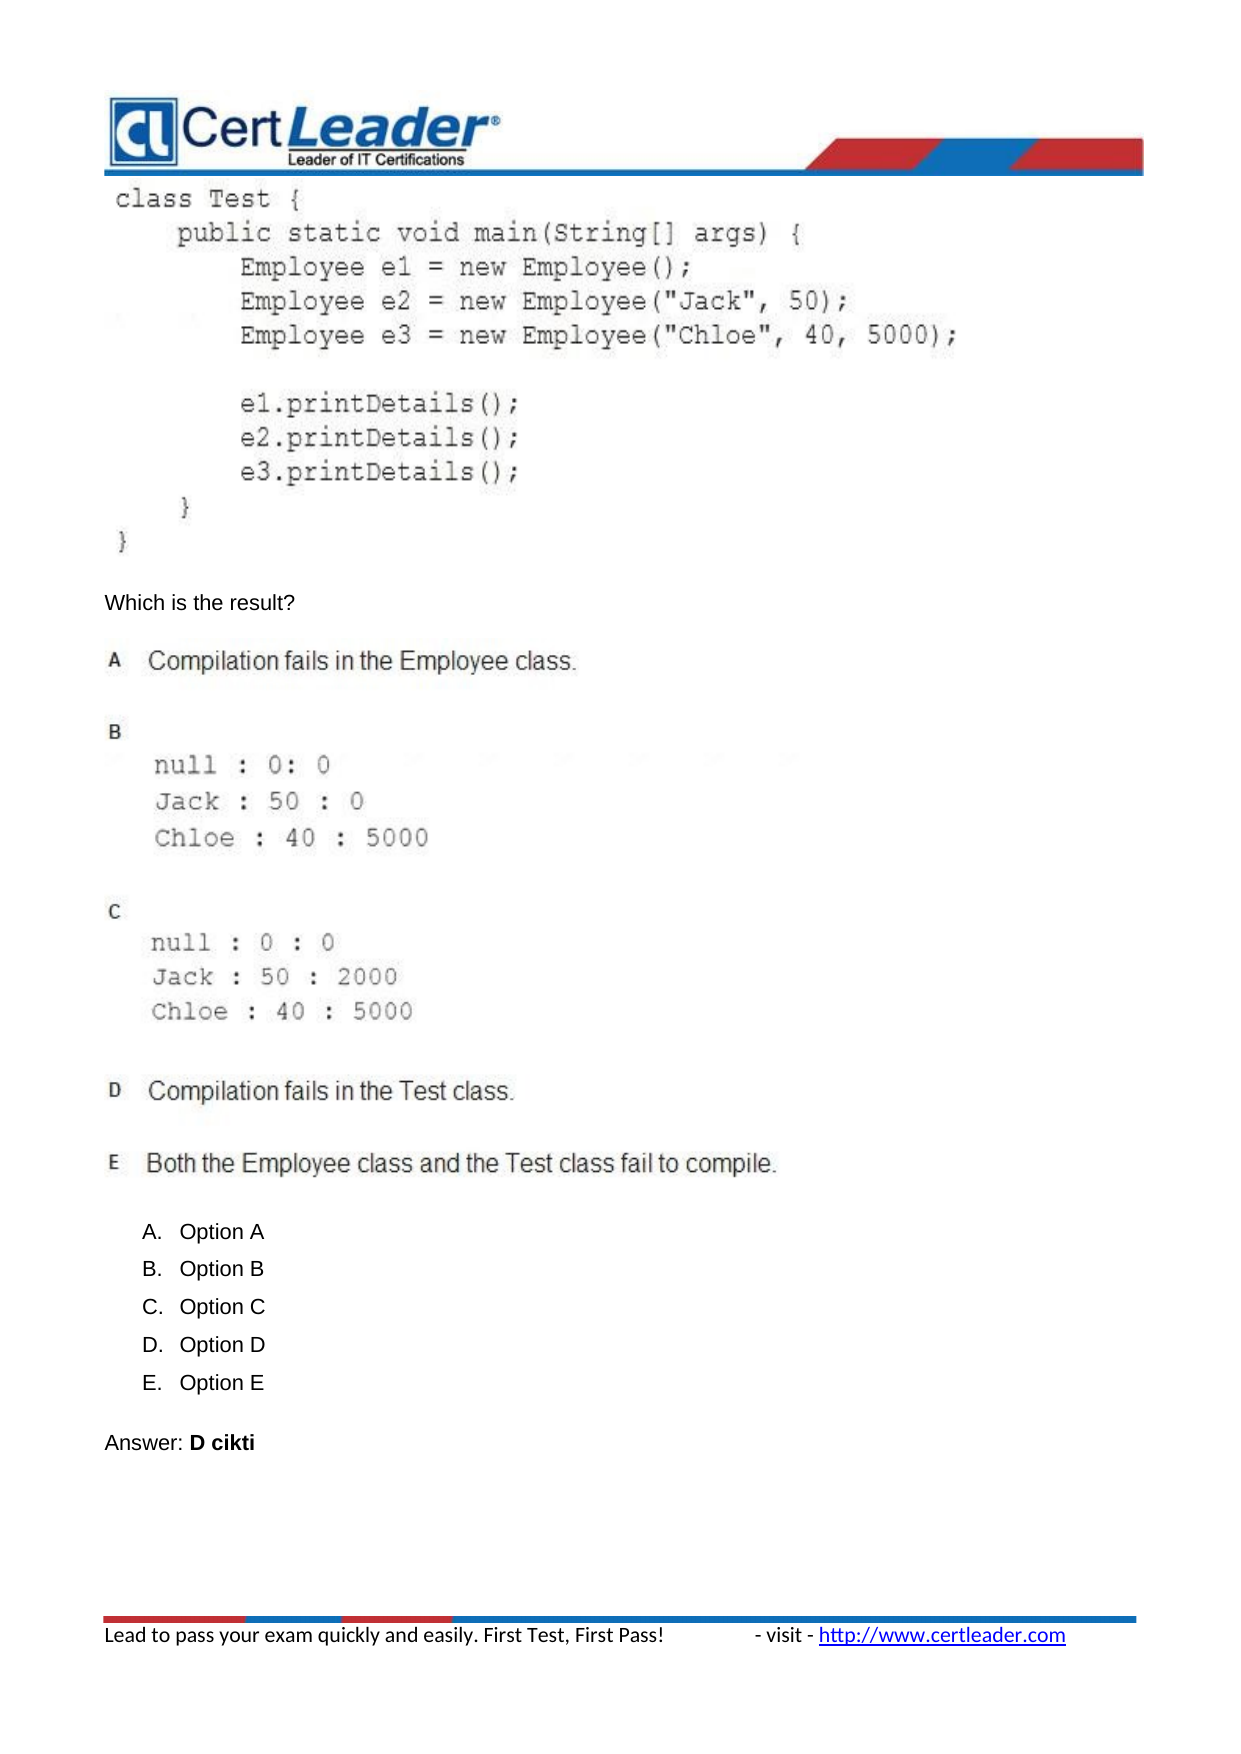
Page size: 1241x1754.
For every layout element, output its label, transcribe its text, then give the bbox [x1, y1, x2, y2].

picture [104, 90, 1144, 176]
list Option C [142, 1294, 1136, 1319]
picture [103, 1616, 1137, 1623]
picture [104, 638, 845, 1195]
text Answer: D cikti [104, 1429, 1136, 1455]
picture [104, 178, 990, 566]
list Option A [142, 1218, 1136, 1244]
list Option D [142, 1332, 1136, 1357]
list Option B [142, 1256, 1136, 1282]
list Option E [142, 1370, 1136, 1395]
text Which is the result? [104, 589, 1136, 614]
